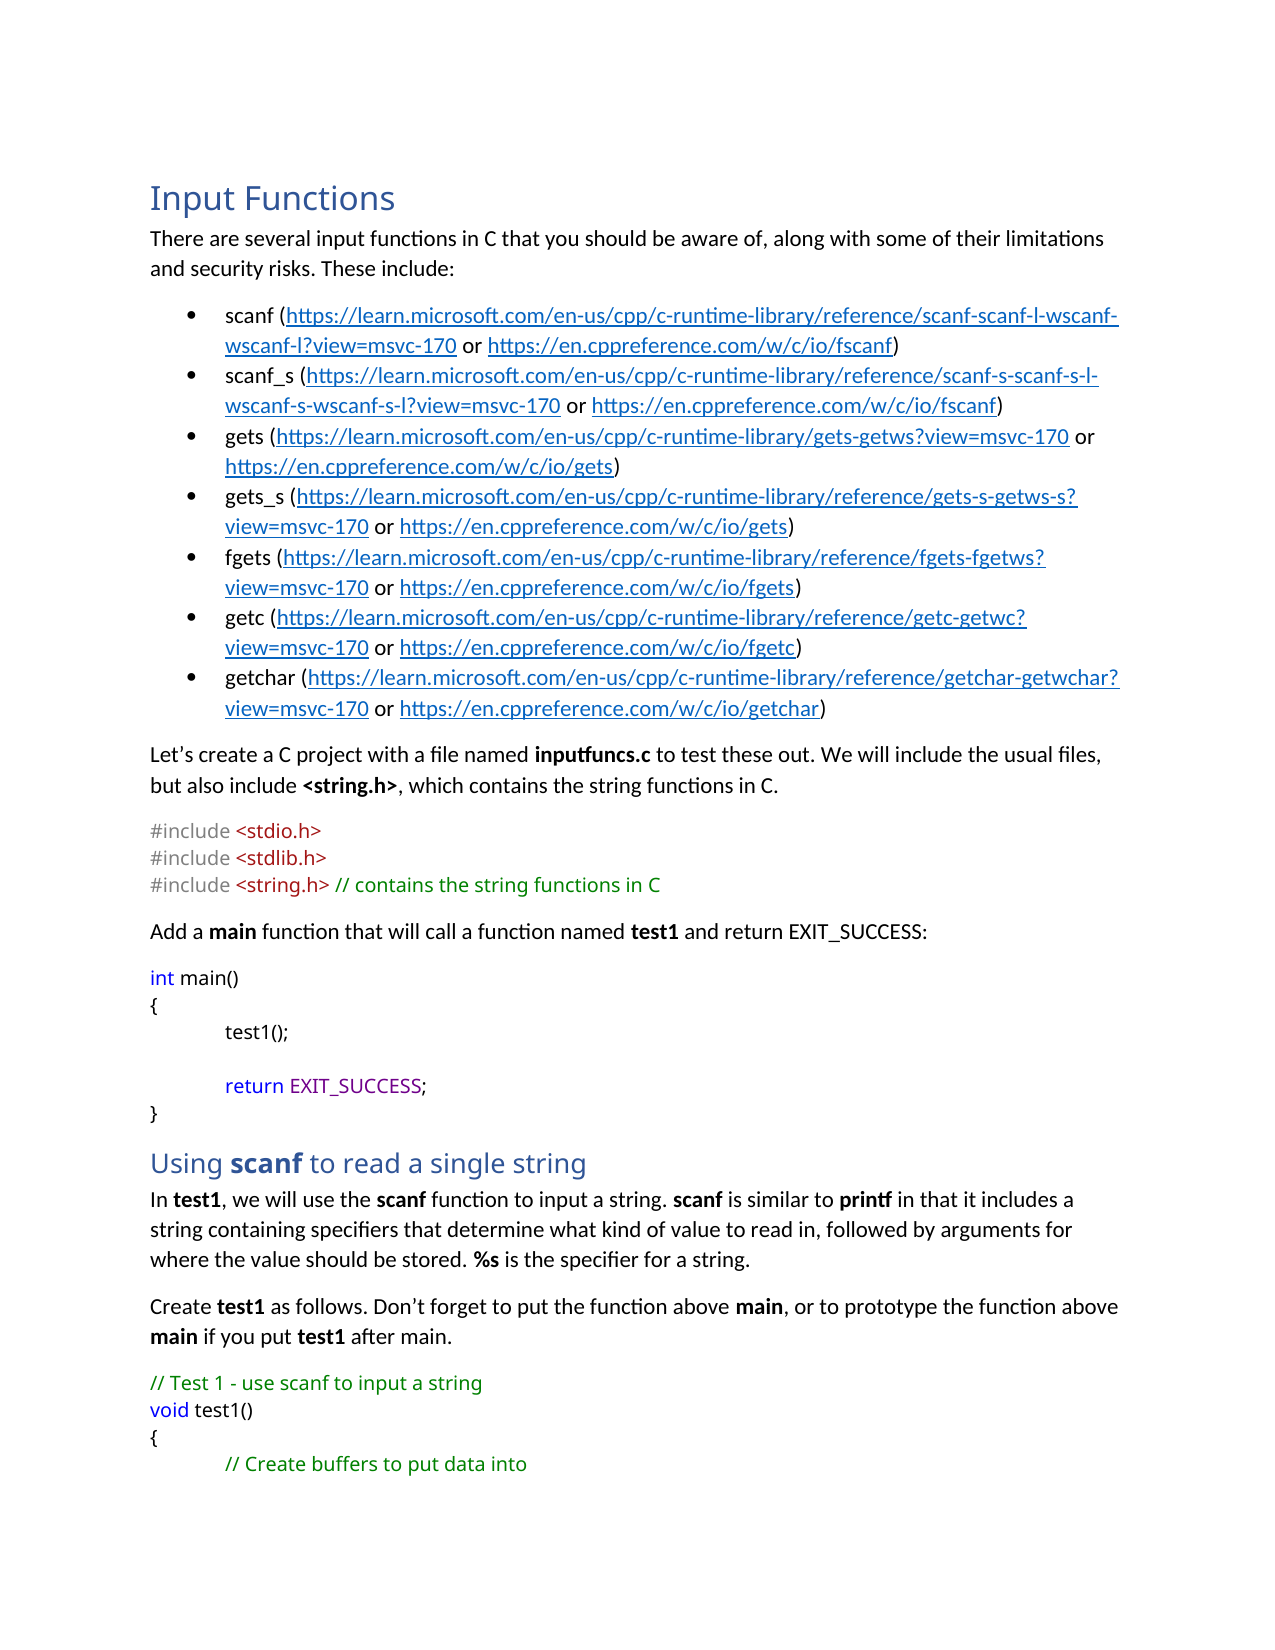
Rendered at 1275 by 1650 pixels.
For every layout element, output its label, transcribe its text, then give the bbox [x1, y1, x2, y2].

text #include <string.h> // contains the string functions in C [150, 872, 1125, 899]
list getc (https://learn.microsoft.com/en-us/cpp/c-runtime-library/reference/getc-getwc?view=msvc-170 or https://en.cppreference.com/w/c/io/fgetc) [187, 603, 1125, 661]
text #include <stdio.h> [150, 818, 1125, 845]
text Let’s create a C project with a file named inputfuncs.c to test these out. We will include the usual files, but also include <string.h>, which contains the string functions in C. [150, 741, 1125, 799]
text test1(); [150, 1018, 1125, 1045]
text There are several input functions in C that you should be aware of, along with some of their limitations and security risks. These include: [150, 224, 1125, 282]
text In test1, we will use the scanf function to input a string. scanf is similar to printf in that it includes a string containing specifiers that determine what kind of value to read in, followed by arguments for where the value should be stored. %s is the specifier for a string. [150, 1185, 1125, 1273]
list gets (https://learn.microsoft.com/en-us/cpp/c-runtime-library/gets-getws?view=msvc-170 or https://en.cppreference.com/w/c/io/gets) [187, 422, 1125, 480]
text { [150, 1423, 1125, 1450]
subtitle Input Functions [150, 175, 1125, 220]
text void test1() [150, 1396, 1125, 1423]
text Add a main function that will call a function named test1 and return EXIT_SUCCESS: [150, 917, 1125, 945]
text } [150, 1099, 1125, 1126]
list fgets (https://learn.microsoft.com/en-us/cpp/c-runtime-library/reference/fgets-fgetws?view=msvc-170 or https://en.cppreference.com/w/c/io/fgets) [187, 543, 1125, 601]
list gets_s (https://learn.microsoft.com/en-us/cpp/c-runtime-library/reference/gets-s-getws-s?view=msvc-170 or https://en.cppreference.com/w/c/io/gets) [187, 482, 1125, 541]
text #include <stdlib.h> [150, 845, 1125, 872]
text // Create buffers to put data into [150, 1450, 1125, 1477]
list scanf_s (https://learn.microsoft.com/en-us/cpp/c-runtime-library/reference/scanf-s-scanf-s-l-wscanf-s-wscanf-s-l?view=msvc-170 or https://en.cppreference.com/w/c/io/fscanf) [187, 361, 1125, 420]
subtitle Using scanf to read a single string [150, 1145, 1125, 1182]
text return EXIT_SUCCESS; [150, 1072, 1125, 1099]
text int main() [150, 964, 1125, 991]
list getchar (https://learn.microsoft.com/en-us/cpp/c-runtime-library/reference/getchar-getwchar?view=msvc-170 or https://en.cppreference.com/w/c/io/getchar) [187, 663, 1125, 722]
list scanf (https://learn.microsoft.com/en-us/cpp/c-runtime-library/reference/scanf-scanf-l-wscanf-wscanf-l?view=msvc-170 or https://en.cppreference.com/w/c/io/fscanf) [187, 301, 1125, 359]
text { [150, 991, 1125, 1018]
text // Test 1 - use scanf to input a string [150, 1369, 1125, 1396]
text Create test1 as follows. Don’t forget to put the function above main, or to prototype the function above main if you put test1 after main. [150, 1292, 1125, 1350]
